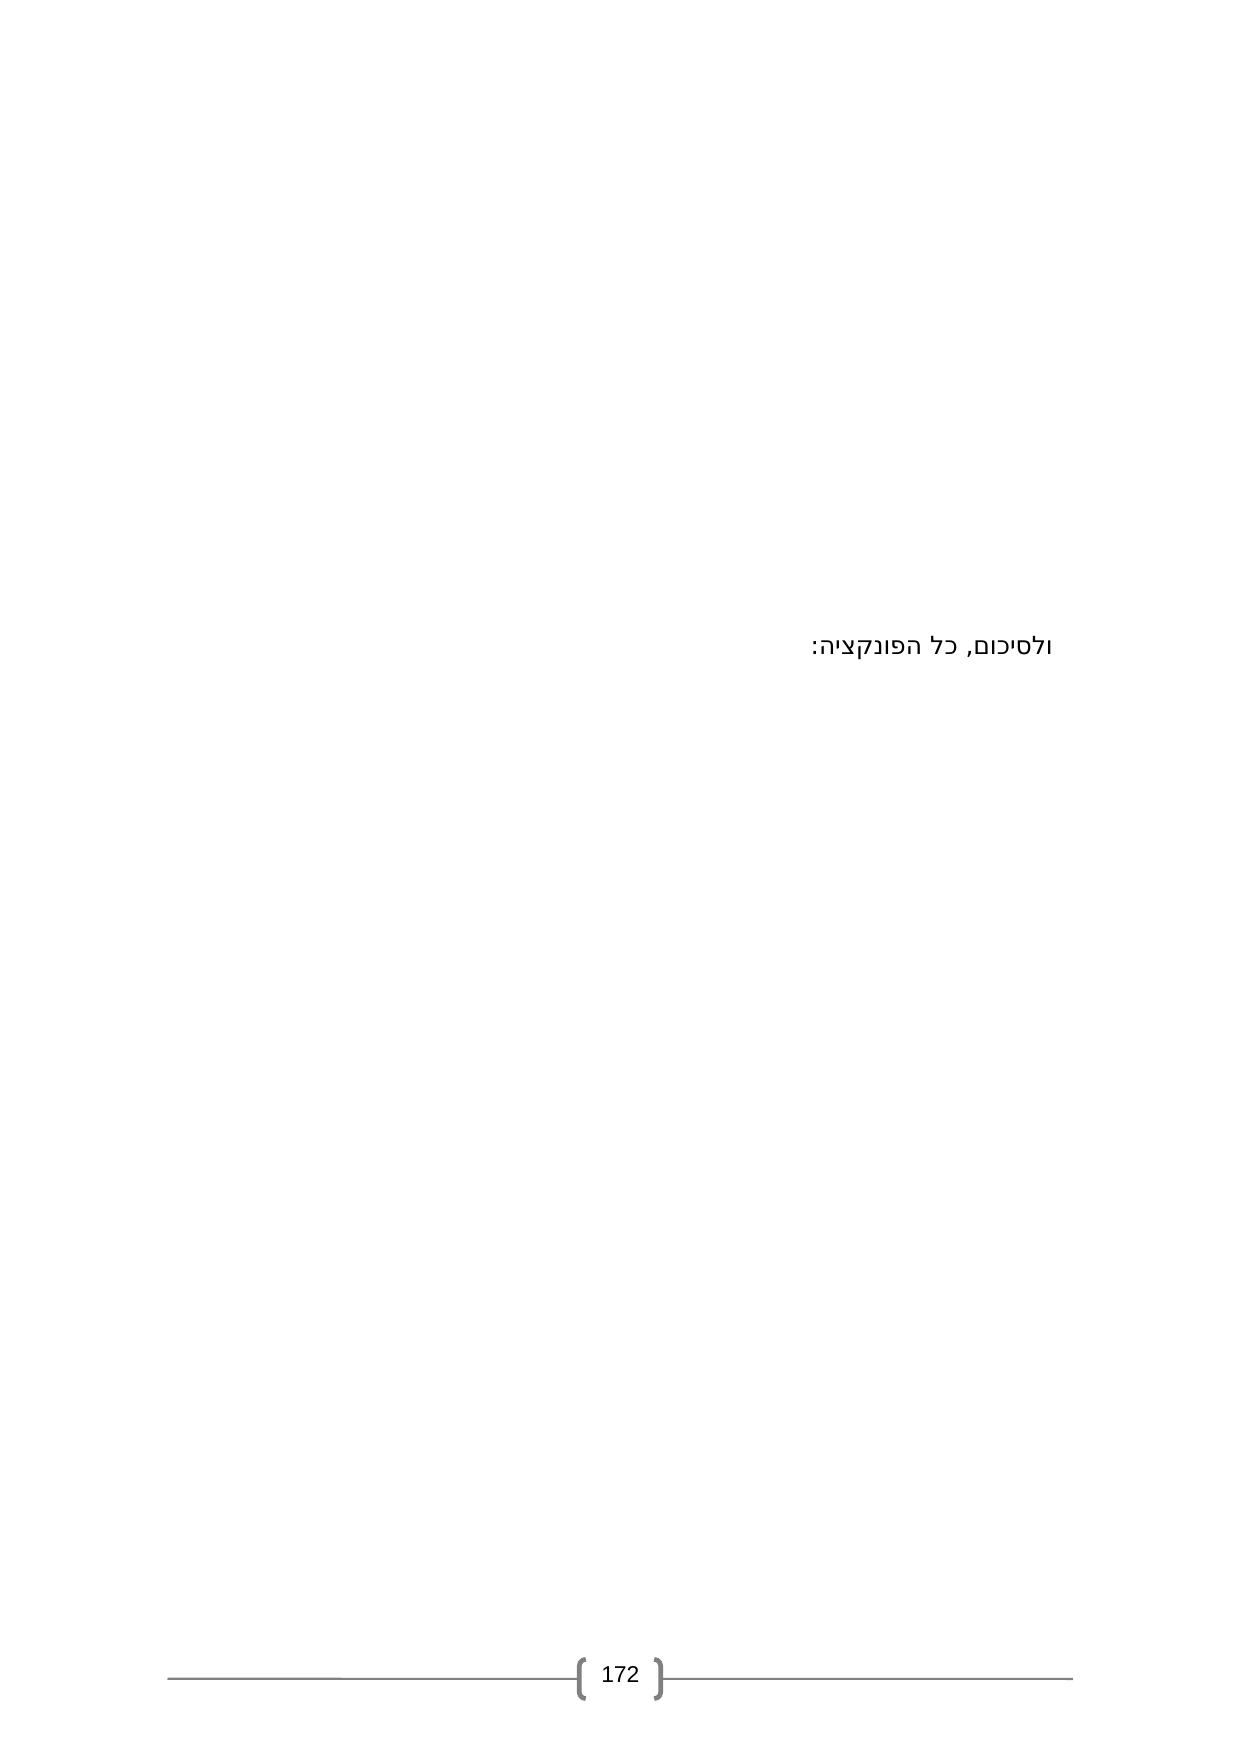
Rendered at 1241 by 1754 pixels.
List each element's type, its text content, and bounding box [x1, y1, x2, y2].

text ולסיכום, כל הפונקציה: [187, 631, 1053, 660]
